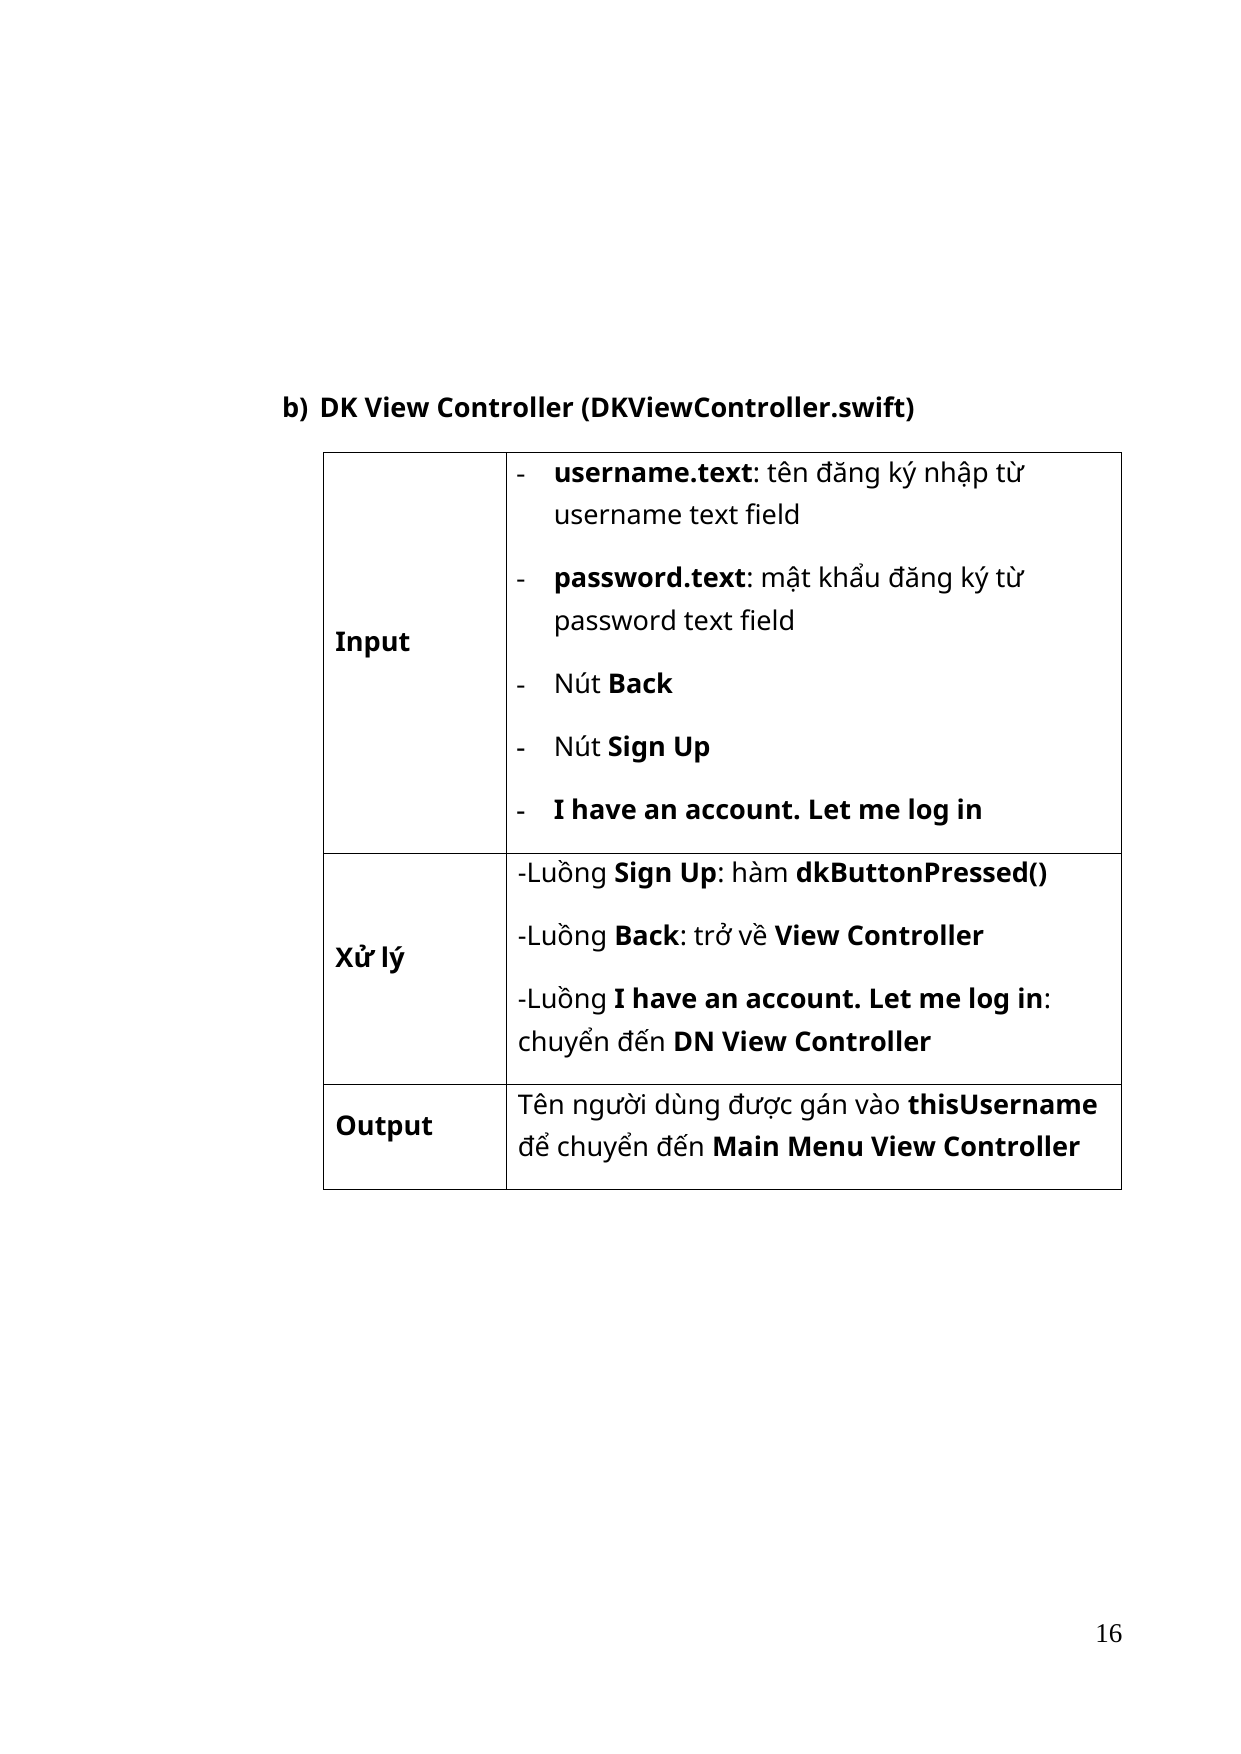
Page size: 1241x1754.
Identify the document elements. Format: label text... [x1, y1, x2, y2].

list DK View Controller (DKViewController.swift) [282, 389, 1122, 426]
table_header Input [324, 453, 506, 852]
table_header username.text: tên đăng ký nhập từ username text field password.text: mật khẩu đăng ký từ password text field Nút Back Nút Sign Up I have an account. Let me log in [507, 453, 1121, 852]
table_cell -Luồng Sign Up: hàm dkButtonPressed() -Luồng Back: trở về View Controller -Luồng I have an account. Let me log in: chuyển đến DN View Controller [507, 854, 1121, 1084]
table_cell Xử lý [324, 854, 506, 1084]
table_cell Output [324, 1085, 506, 1189]
table_cell Tên người dùng được gán vào thisUsername để chuyển đến Main Menu View Controller [507, 1085, 1121, 1189]
